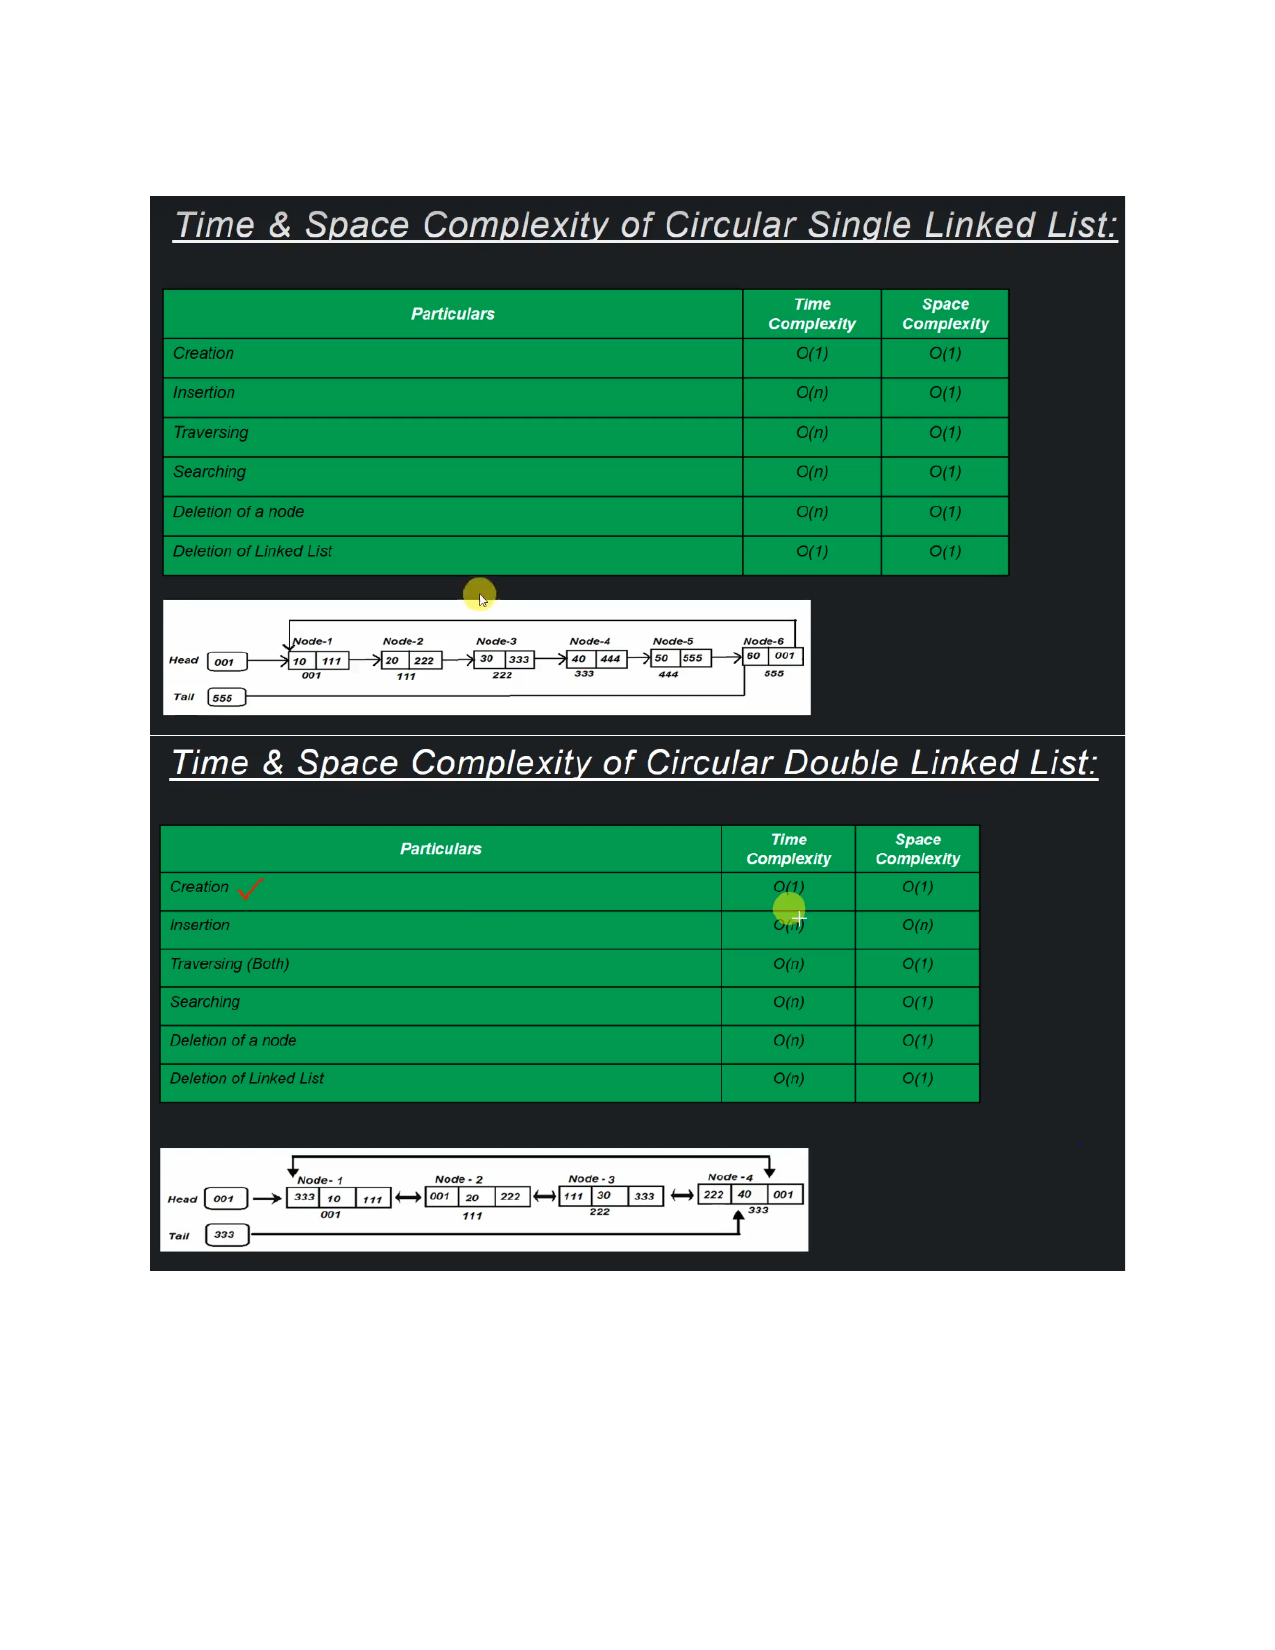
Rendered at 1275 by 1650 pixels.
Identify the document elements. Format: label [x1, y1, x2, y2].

picture [150, 736, 1125, 1271]
picture [150, 196, 1125, 735]
